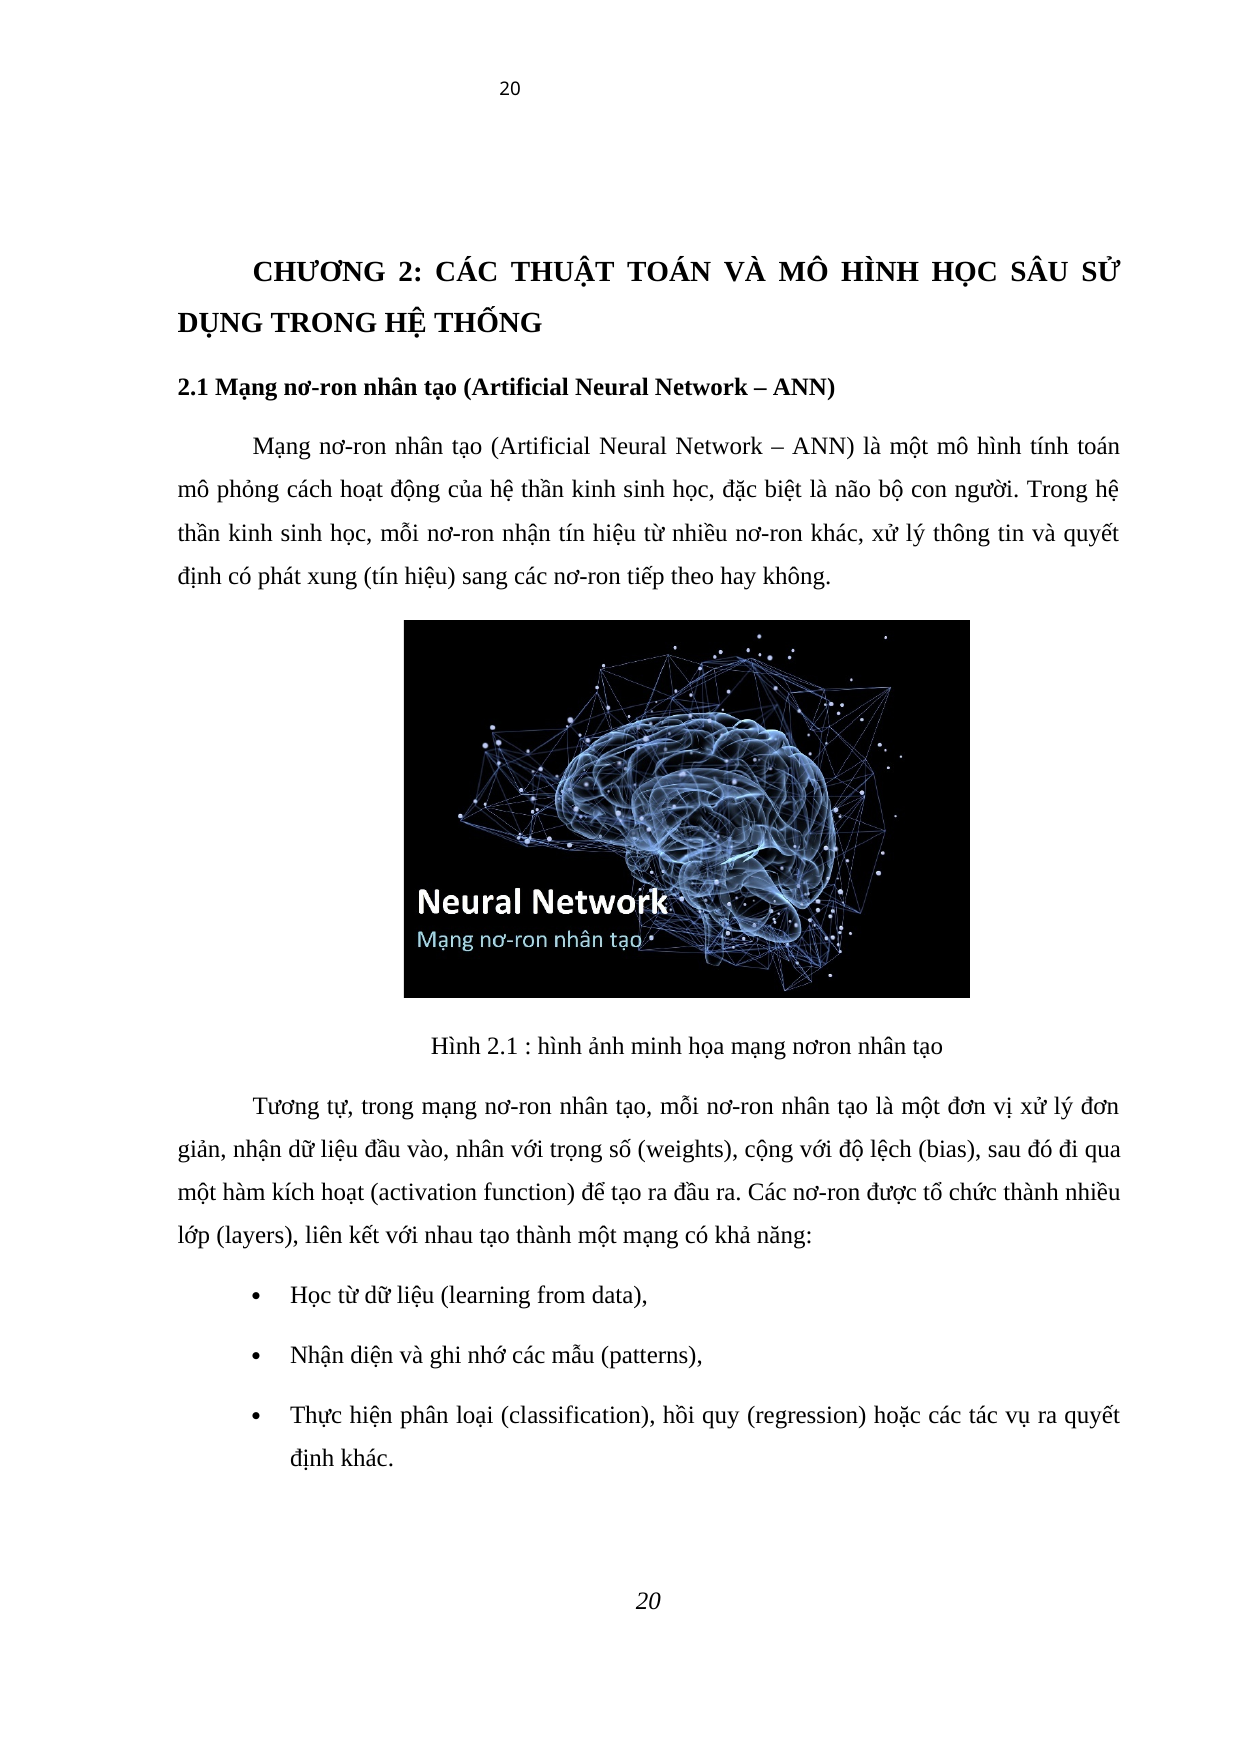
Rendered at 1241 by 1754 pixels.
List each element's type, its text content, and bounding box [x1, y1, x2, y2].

list Nhận diện và ghi nhớ các mẫu (patterns), [252, 1340, 1121, 1369]
list Học từ dữ liệu (learning from data), [252, 1280, 1121, 1309]
text CHƯƠNG 2: CÁC THUẬT TOÁN VÀ MÔ HÌNH HỌC SÂU SỬ DỤNG TRONG HỆ THỐNG [177, 254, 1121, 338]
text Hình 2.1 : hình ảnh minh họa mạng nơron nhân tạo [177, 1031, 1121, 1060]
list Thực hiện phân loại (classification), hồi quy (regression) hoặc các tác vụ ra quyết định khác. [252, 1400, 1121, 1472]
text Mạng nơ-ron nhân tạo (Artificial Neural Network – ANN) là một mô hình tính toán mô phỏng cách hoạt động của hệ thần kinh sinh học, đặc biệt là não bộ con người. Trong hệ thần kinh sinh học, mỗi nơ-ron nhận tín hiệu từ nhiều nơ-ron khác, xử lý thông tin và quyết định có phát xung (tín hiệu) sang các nơ-ron tiếp theo hay không. [177, 431, 1121, 589]
text 2.1 Mạng nơ-ron nhân tạo (Artificial Neural Network – ANN) [177, 372, 1121, 400]
text Tương tự, trong mạng nơ-ron nhân tạo, mỗi nơ-ron nhân tạo là một đơn vị xử lý đơn giản, nhận dữ liệu đầu vào, nhân với trọng số (weights), cộng với độ lệch (bias), sau đó đi qua một hàm kích hoạt (activation function) để tạo ra đầu ra. Các nơ-ron được tổ chức thành nhiều lớp (layers), liên kết với nhau tạo thành một mạng có khả năng: [177, 1091, 1121, 1249]
picture [403, 620, 970, 998]
